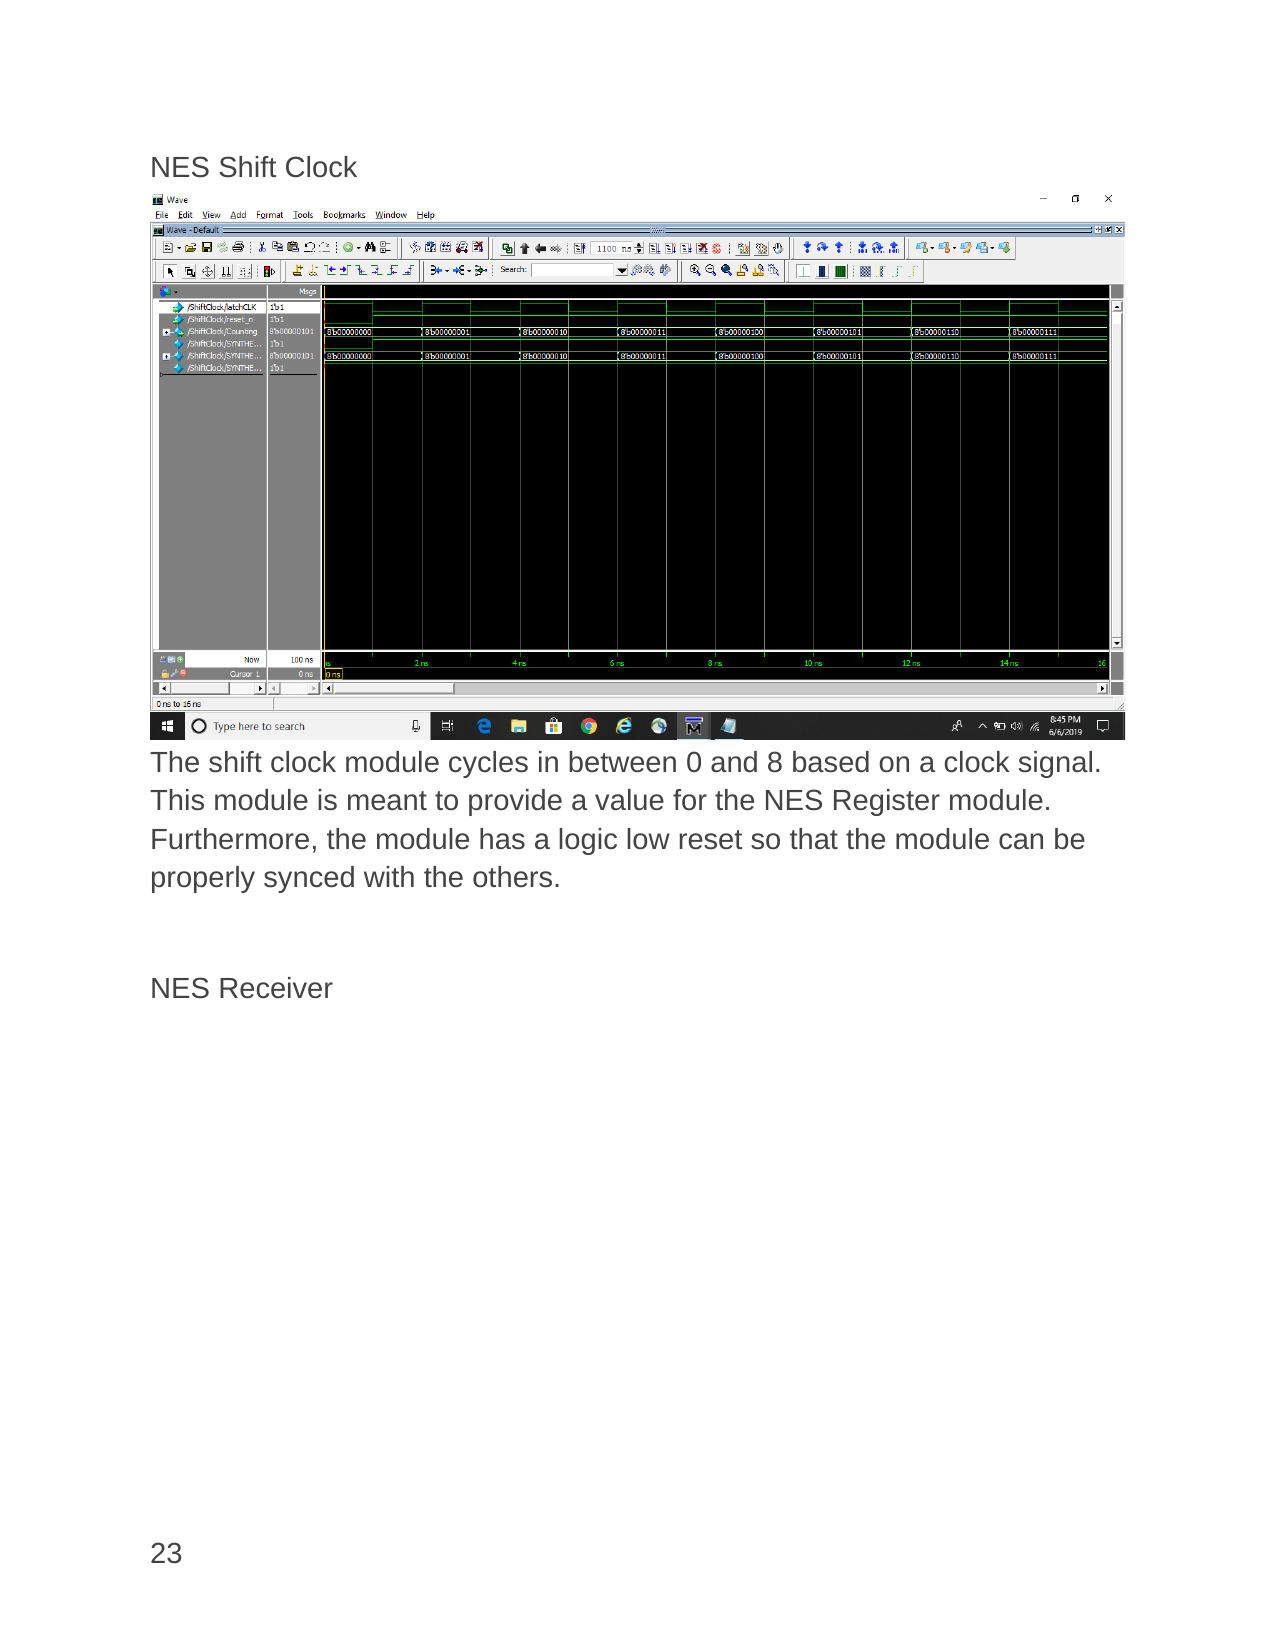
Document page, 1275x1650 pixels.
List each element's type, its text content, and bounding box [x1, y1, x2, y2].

subtitle NES Shift Clock [150, 150, 1125, 183]
text The shift clock module cycles in between 0 and 8 based on a clock signal. This module is meant to provide a value for the NES Register module. Furthermore, the module has a logic low reset so that the module can be properly synced with the others. [150, 745, 1125, 894]
picture [150, 191, 1125, 740]
subtitle NES Receiver [150, 971, 1125, 1004]
